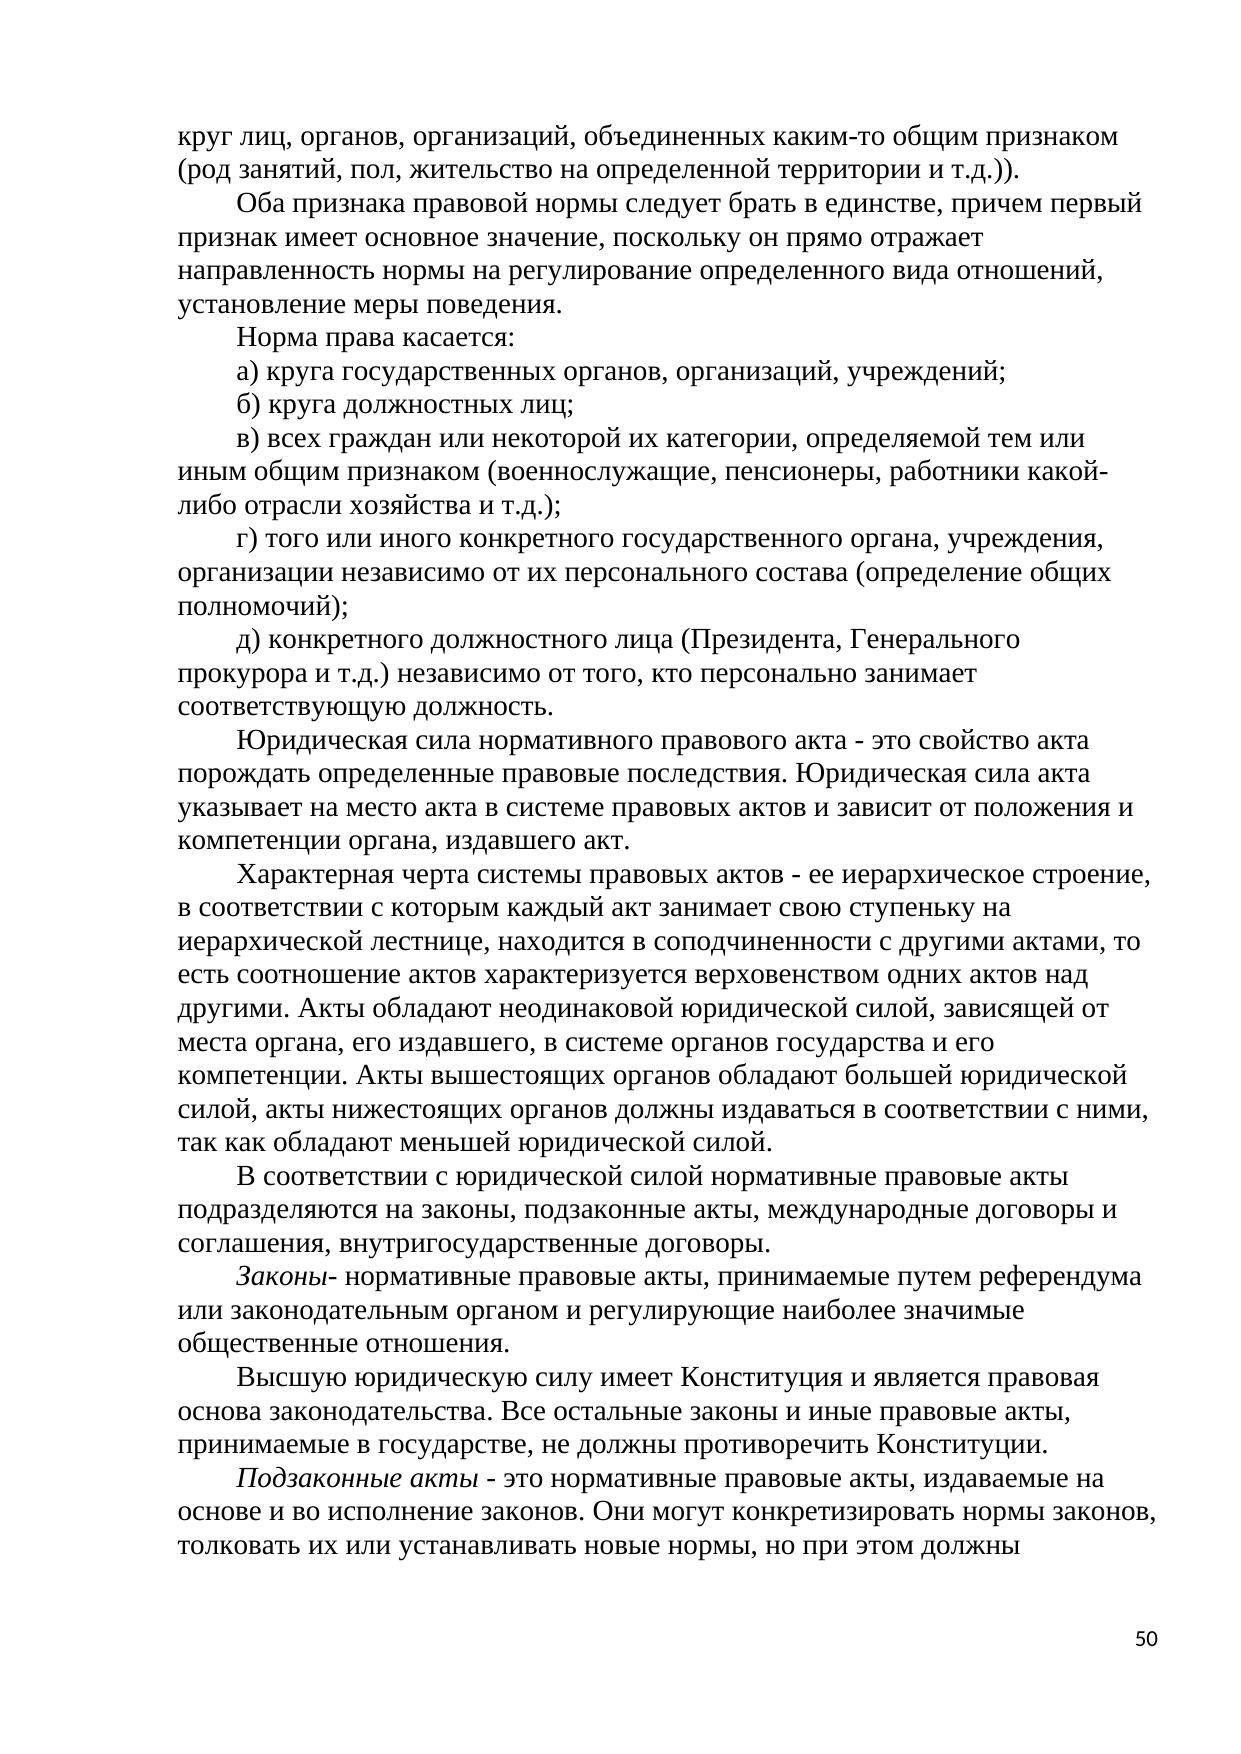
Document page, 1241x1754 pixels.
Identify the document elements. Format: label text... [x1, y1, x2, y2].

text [177, 118, 1158, 185]
text Законы- нормативные правовые акты, принимаемые путем референдума или законодательным органом и регулирующие наиболее значимые общественные отношения. [177, 1258, 1158, 1359]
text Норма права касается: [177, 319, 1158, 353]
text в) всех граждан или некоторой их категории, определяемой тем или иным общим признаком (военнослужащие, пенсионеры, работники какой-либо отрасли хозяйства и т.д.); [177, 420, 1158, 521]
text В соответствии с юридической силой нормативные правовые акты подразделяются на законы, подзаконные акты, международные договоры и соглашения, внутригосударственные договоры. [177, 1158, 1158, 1258]
text а) круга государственных органов, организаций, учреждений; [177, 353, 1158, 386]
text Оба признака правовой нормы следует брать в единстве, причем первый признак имеет основное значение, поскольку он прямо отражает направленность нормы на регулирование определенного вида отношений, установление меры поведения. [177, 185, 1158, 319]
text д) конкретного должностного лица (Президента, Генерального прокурора и т.д.) независимо от того, кто персонально занимает соответствующую должность. [177, 621, 1158, 722]
text Высшую юридическую силу имеет Конституция и является правовая основа законодательства. Все остальные законы и иные правовые акты, принимаемые в государстве, не должны противоречить Конституции. [177, 1359, 1158, 1460]
text г) того или иного конкретного государственного органа, учреждения, организации независимо от их персонального состава (определение общих полномочий); [177, 521, 1158, 621]
text Юридическая сила нормативного правового акта - это свойство акта порождать определенные правовые последствия. Юридическая сила акта указывает на место акта в системе правовых актов и зависит от положения и компетенции органа, издавшего акт. [177, 722, 1158, 856]
text б) круга должностных лиц; [177, 386, 1158, 420]
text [177, 1460, 1158, 1560]
text Характерная черта системы правовых актов - ее иерархическое строение, в соответствии с которым каждый акт занимает свою ступеньку на иерархической лестнице, находится в соподчиненности с другими актами, то есть соотношение актов характеризуется верховенством одних актов над другими. Акты обладают неодинаковой юридической силой, зависящей от места органа, его издавшего, в системе органов государства и его компетенции. Акты вышестоящих органов обладают большей юридической силой, акты нижестоящих органов должны издаваться в соответствии с ними, так как обладают меньшей юридической силой. [177, 856, 1158, 1158]
